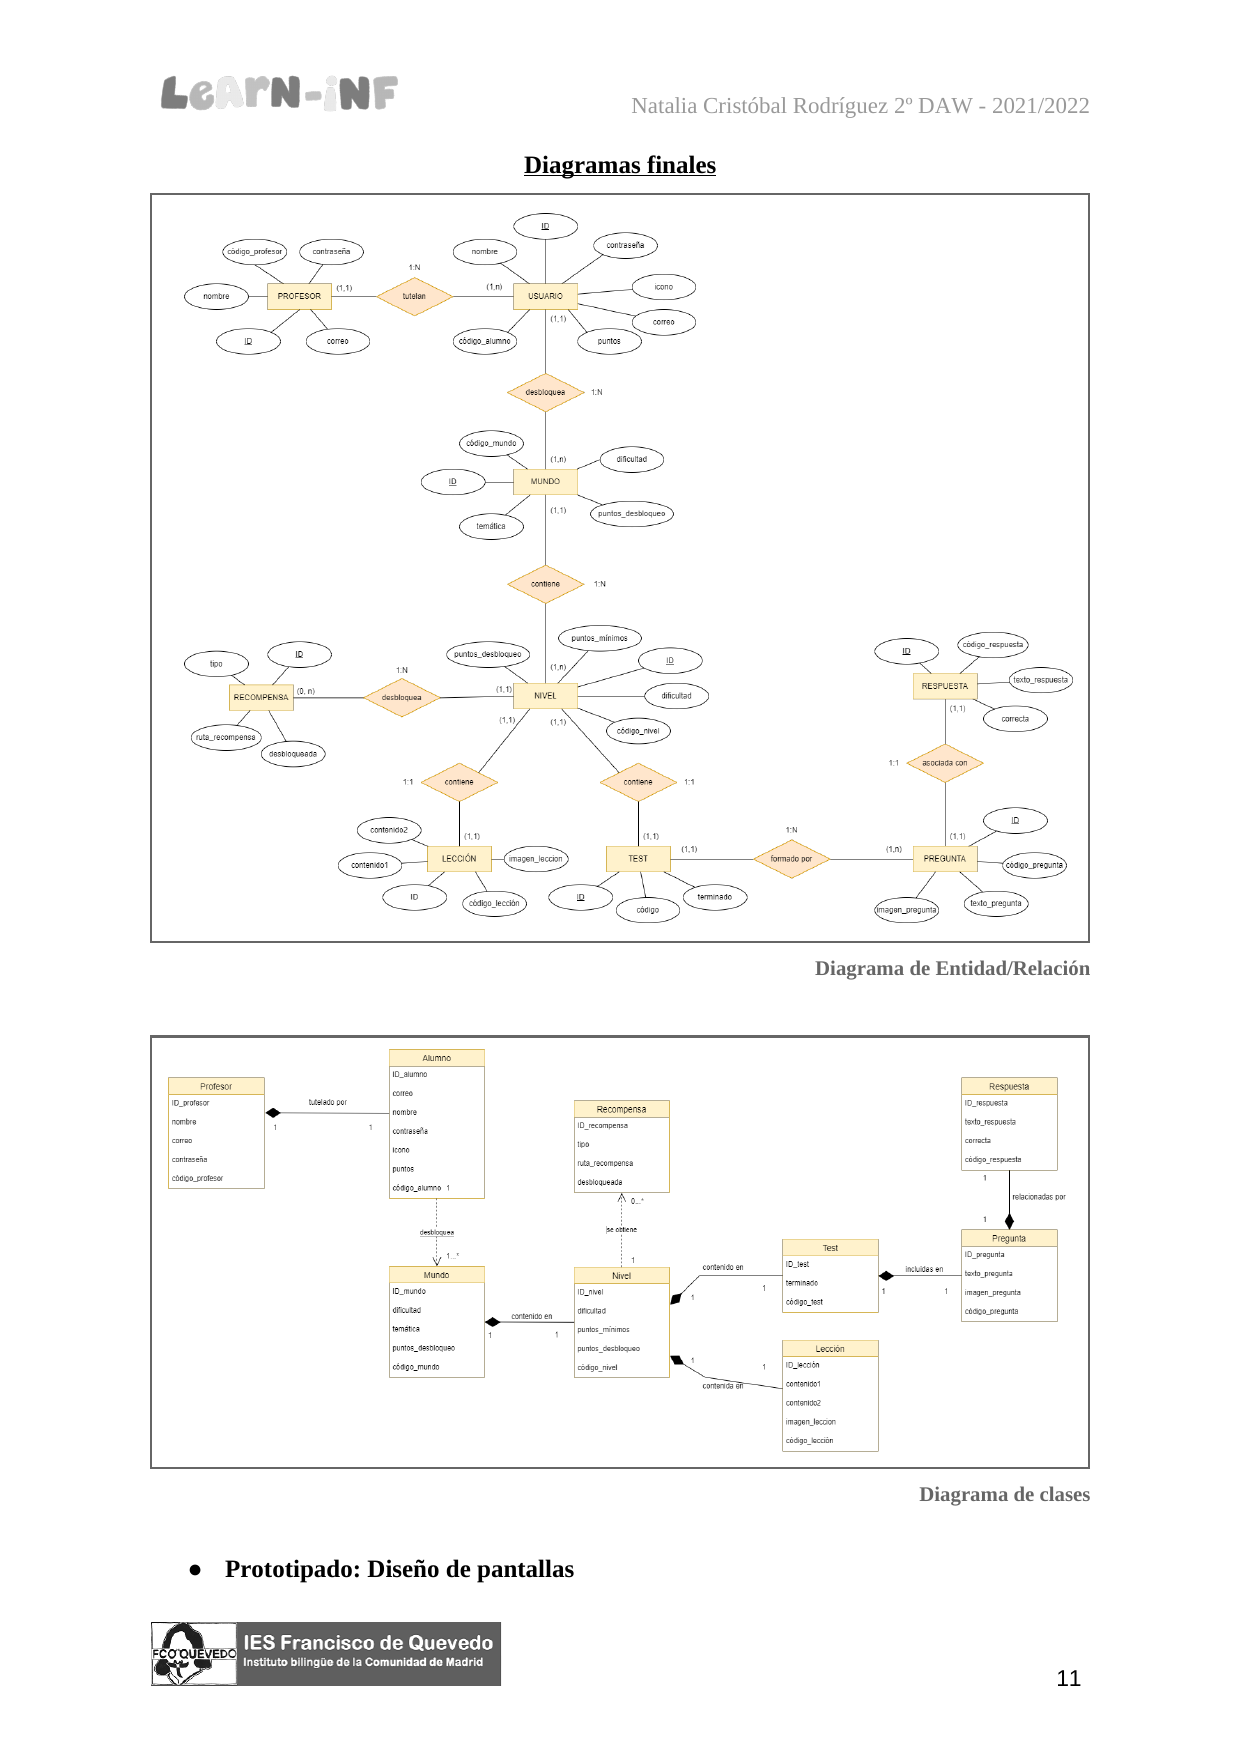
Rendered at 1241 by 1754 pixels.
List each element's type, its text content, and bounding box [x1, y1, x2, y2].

picture [184, 213, 1073, 923]
list Prototipado: Diseño de pantallas [187, 1554, 1090, 1583]
picture [159, 58, 415, 114]
text Diagrama de clases [150, 1482, 1090, 1506]
text Diagramas finales [150, 150, 1090, 179]
picture [168, 1049, 1075, 1453]
picture [150, 1621, 502, 1687]
text Diagrama de Entidad/Relación [150, 956, 1090, 980]
